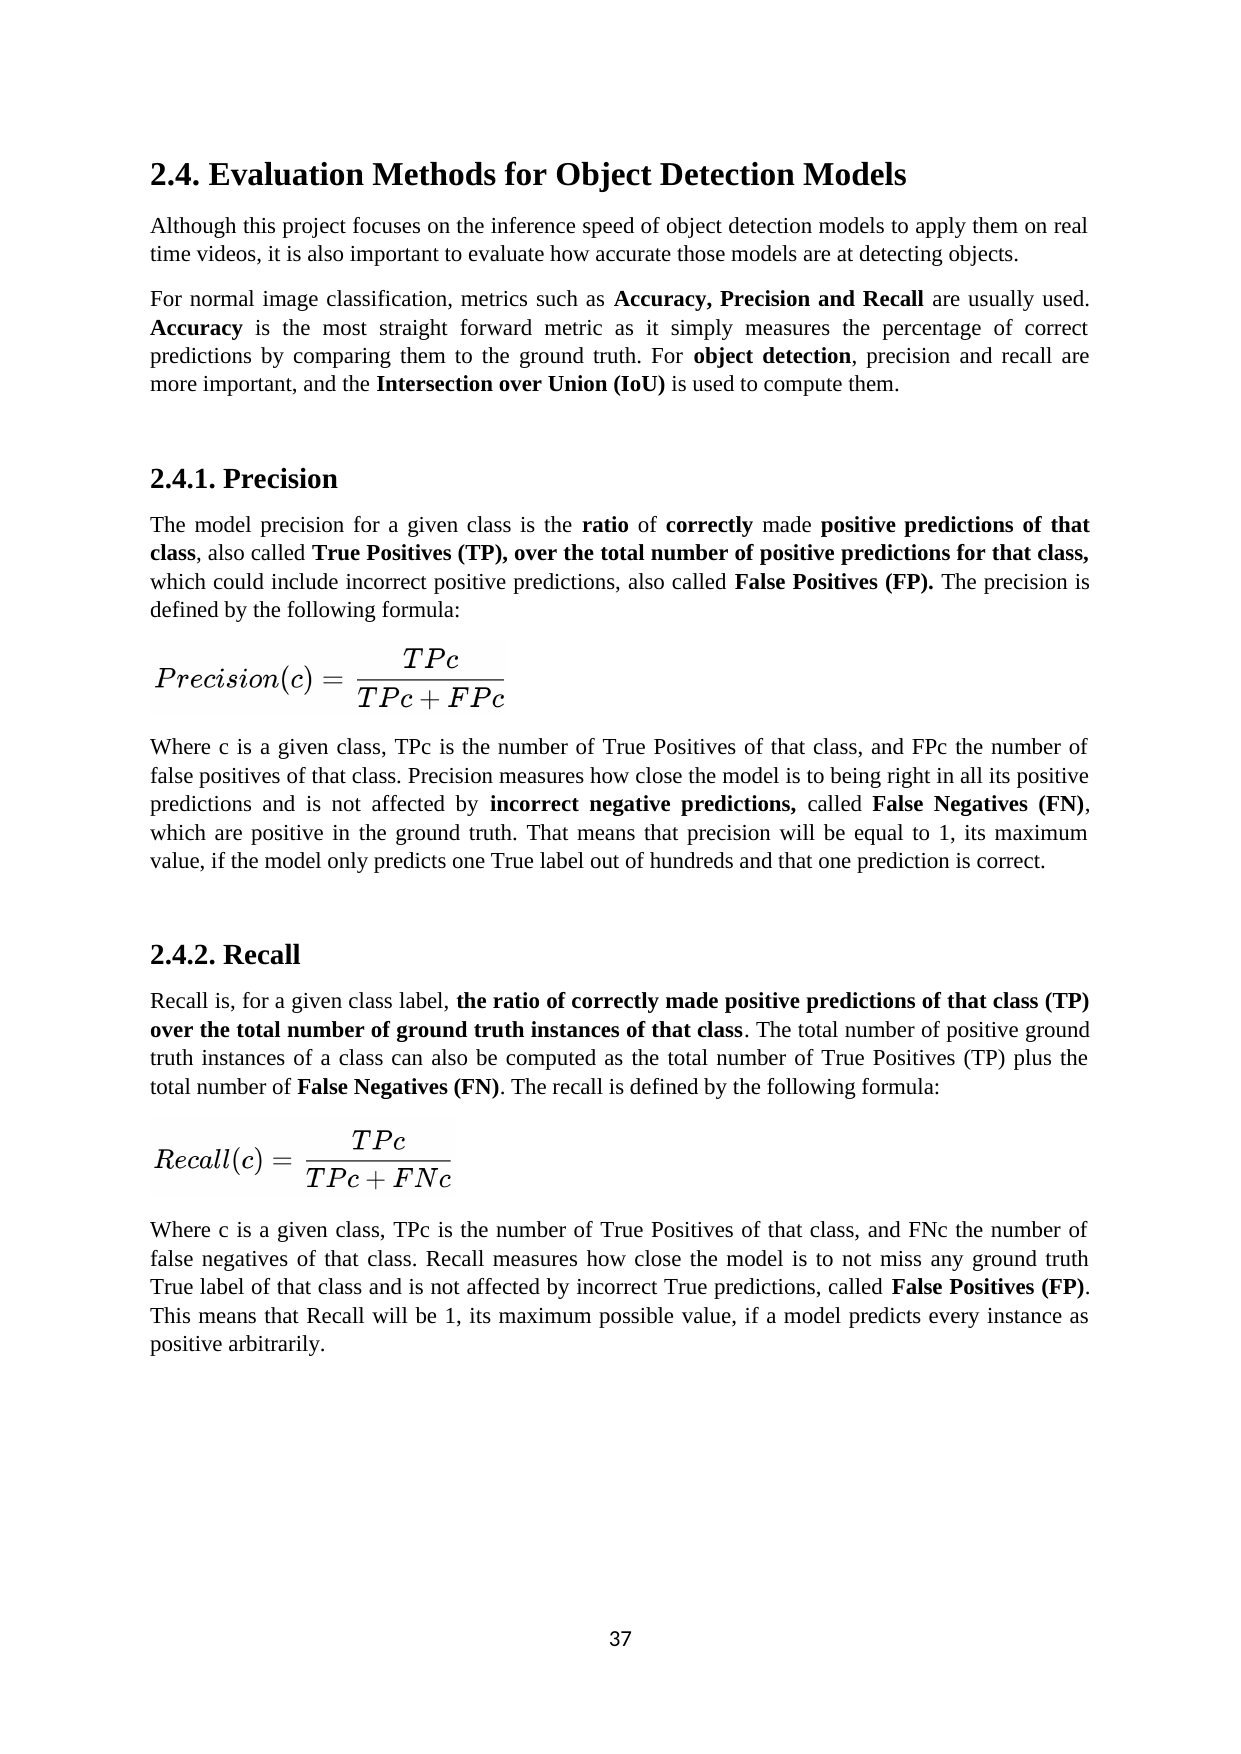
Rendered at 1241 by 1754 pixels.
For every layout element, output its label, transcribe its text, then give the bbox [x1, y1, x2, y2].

text Recall is, for a given class label, the ratio of correctly made positive predictions of that class (TP) over the total number of ground truth instances of that class. The total number of positive ground truth instances of a class can also be computed as the total number of True Positives (TP) plus the total number of False Negatives (FN). The recall is defined by the following formula: [150, 987, 1090, 1099]
picture [150, 641, 508, 715]
subtitle 2.4.2. Recall [150, 937, 1090, 971]
text Although this project focuses on the inference speed of object detection models to apply them on real time videos, it is also important to evaluate how accurate those models are at detecting objects. [150, 212, 1090, 266]
subtitle 2.4.1. Precision [150, 461, 1090, 494]
text Where c is a given class, TPc is the number of True Positives of that class, and FNc the number of false negatives of that class. Recall measures how close the model is to not miss any ground truth True label of that class and is not affected by incorrect True predictions, called False Positives (FP). This means that Recall will be 1, its maximum possible value, if a model predicts every instance as positive arbitrarily. [150, 1216, 1090, 1356]
text The model precision for a given class is the ratio of correctly made positive predictions of that class, also called True Positives (TP), over the total number of positive predictions for that class, which could include incorrect positive predictions, also called False Positives (FP). The precision is defined by the following formula: [150, 511, 1090, 623]
text For normal image classification, metrics such as Accuracy, Precision and Recall are usually used. Accuracy is the most straight forward metric as it simply measures the percentage of correct predictions by comparing them to the ground truth. For object detection, precision and recall are more important, and the Intersection over Union (IoU) is used to compute them. [150, 285, 1090, 397]
subtitle 2.4. Evaluation Methods for Object Detection Models [150, 154, 1090, 192]
picture [150, 1117, 457, 1198]
text Where c is a given class, TPc is the number of True Positives of that class, and FPc the number of false positives of that class. Precision measures how close the model is to being right in all its positive predictions and is not affected by incorrect negative predictions, called False Negatives (FN), which are positive in the ground truth. That means that precision will be equal to 1, its maximum value, if the model only predicts one True label out of hundreds and that one prediction is correct. [150, 733, 1090, 873]
